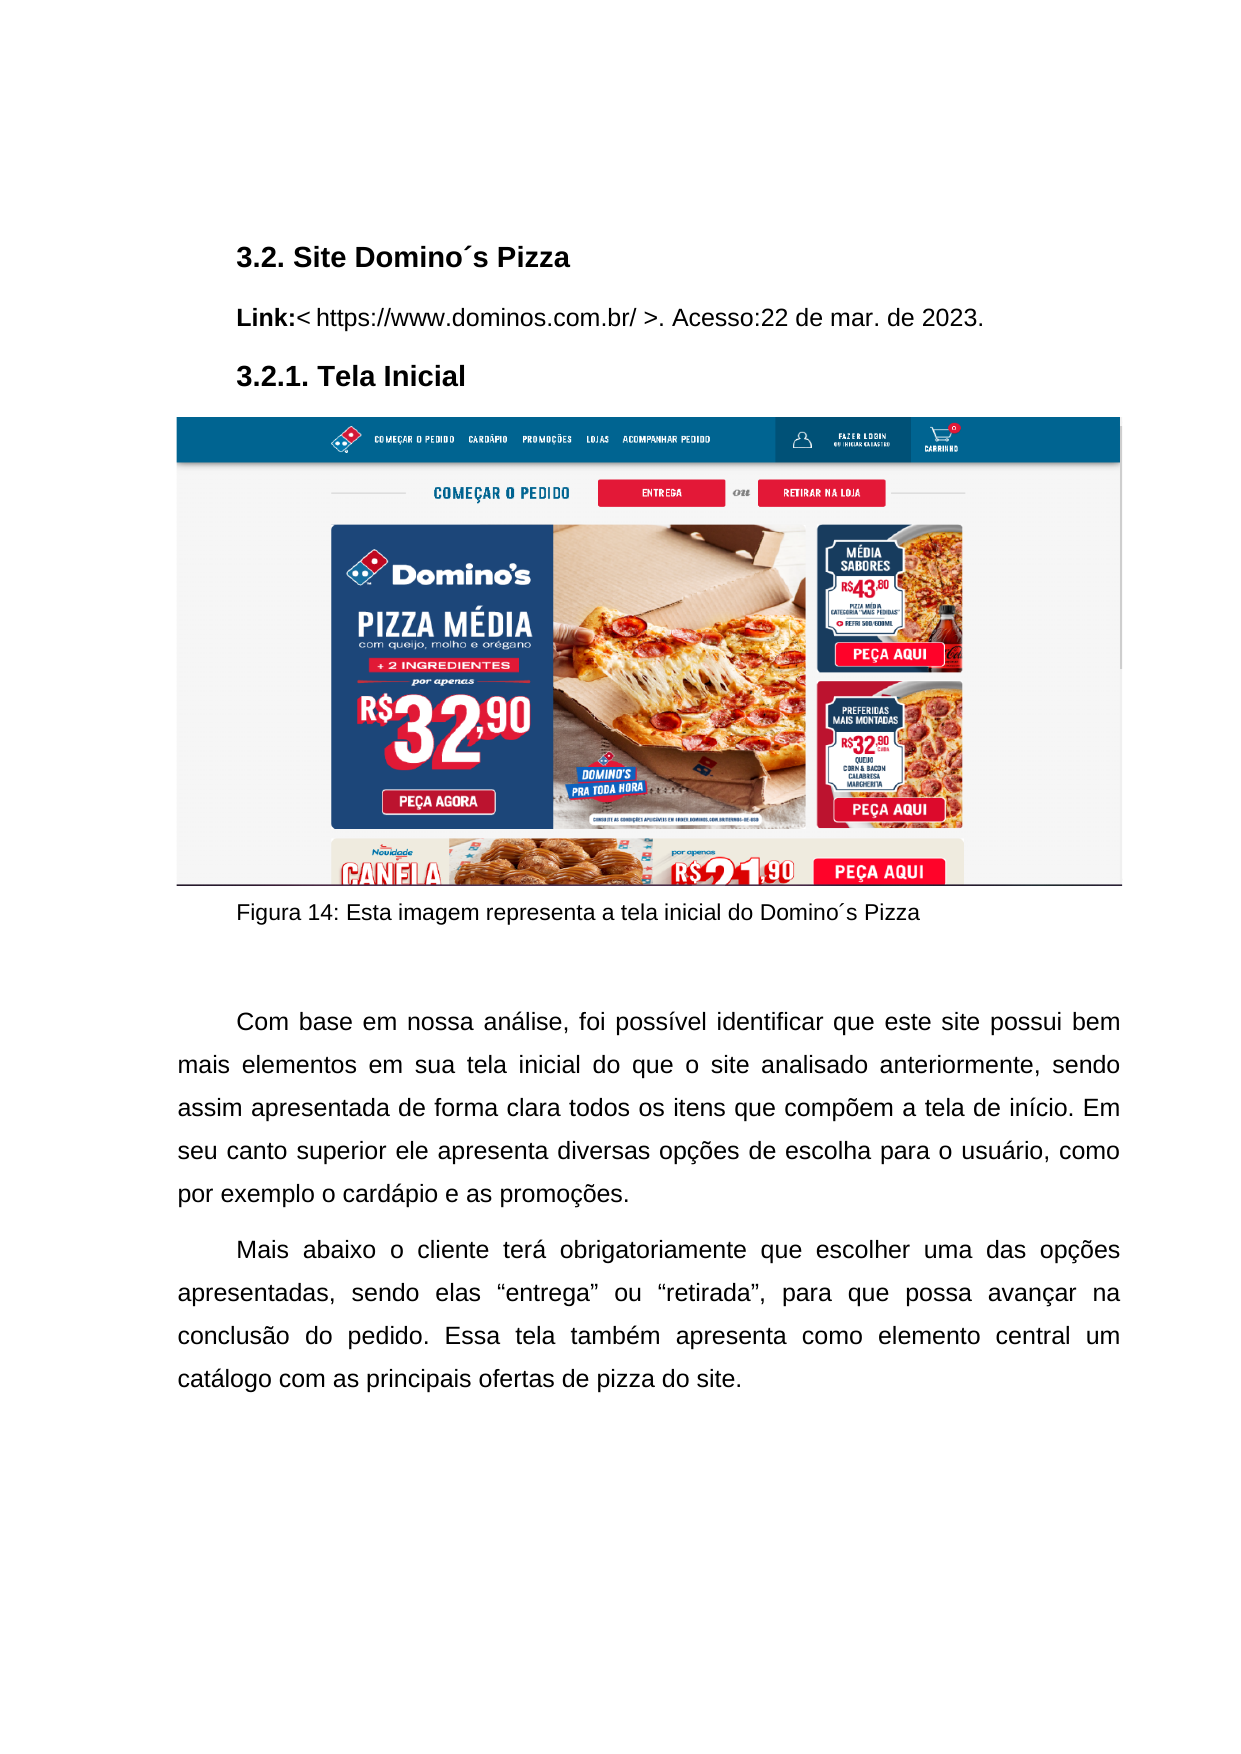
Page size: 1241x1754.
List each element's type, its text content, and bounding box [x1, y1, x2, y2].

text 3.2. Site Domino´s Pizza [177, 240, 1122, 273]
picture [949, 423, 960, 433]
picture [665, 436, 676, 442]
text Mais abaixo o cliente terá obrigatoriamente que escolher uma das opções apresentadas, sendo elas “entrega” ou “retirada”, para que possa avançar na conclusão do pedido. Essa tela também apresenta como elemento central um catálogo com as principais ofertas de pizza do site. [177, 1235, 1122, 1393]
text Link:< https://www.dominos.com.br/ >. Acesso:22 de mar. de 2023. [177, 303, 1122, 332]
picture [524, 436, 531, 442]
picture [932, 446, 947, 451]
picture [375, 436, 383, 442]
picture [341, 427, 360, 443]
text 3.2.1. Tela Inicial [177, 359, 1122, 392]
picture [176, 417, 1123, 886]
text Com base em nossa análise, foi possível identificar que este site possui bem mais elementos em sua tela inicial do que o site analisado anteriormente, sendo assim apresentada de forma clara todos os itens que compõem a tela de início. Em seu canto superior ele apresenta diversas opções de escolha para o usuário, como por exemplo o cardápio e as promoções. [177, 1007, 1122, 1208]
text Figura 14: Esta imagem representa a tela inicial do Domino´s Pizza [177, 899, 1122, 926]
picture [650, 437, 662, 442]
